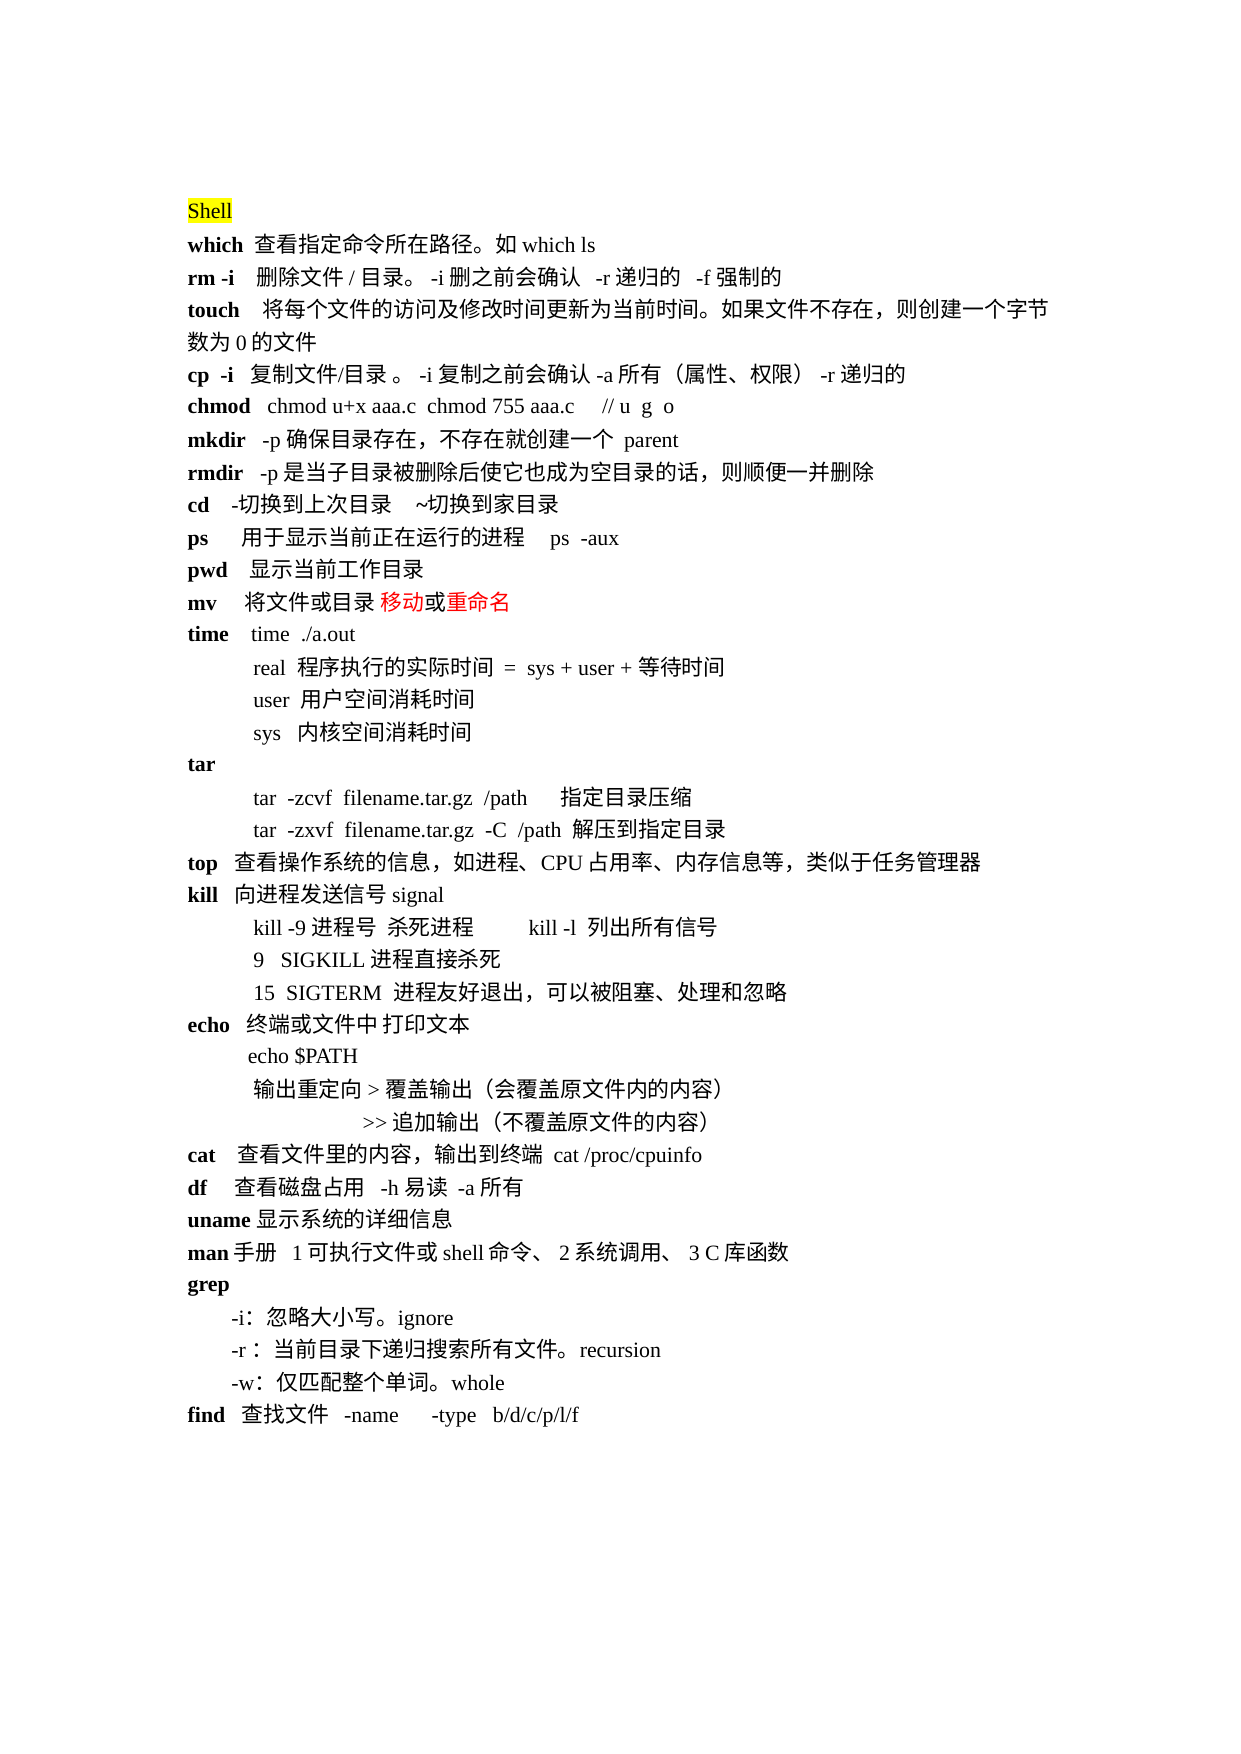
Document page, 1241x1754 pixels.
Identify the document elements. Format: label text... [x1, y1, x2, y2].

text 9 SIGKILL 进程直接杀死 [187, 942, 1053, 974]
text uname 显示系统的详细信息 [187, 1202, 1053, 1234]
text tar [187, 747, 1053, 779]
text touch 将每个文件的访问及修改时间更新为当前时间。如果文件不存在，则创建一个字节数为0的文件 [187, 292, 1053, 357]
text 15 SIGTERM 进程友好退出，可以被阻塞、处理和忽略 [187, 974, 1053, 1007]
text tar -zcvf filename.tar.gz /path 指定目录压缩 [209, 779, 1053, 812]
text echo $PATH [187, 1039, 1053, 1072]
text find 查找文件 -name -type b/d/c/p/l/f [187, 1397, 1053, 1429]
text tar -zxvf filename.tar.gz -C /path 解压到指定目录 [209, 812, 1053, 844]
text cp -i 复制文件/目录 。 -i 复制之前会确认 -a 所有（属性、权限） -r 递归的 [187, 357, 1053, 389]
text real 程序执行的实际时间 = sys + user + 等待时间 [253, 649, 1053, 682]
text sys 内核空间消耗时间 [253, 714, 1053, 747]
text 输出重定向 > 覆盖输出（会覆盖原文件内的内容） [231, 1072, 1053, 1104]
text which 查看指定命令所在路径。如 which ls [187, 227, 1053, 259]
text cd -切换到上次目录 ~切换到家目录 [187, 487, 1053, 519]
text user 用户空间消耗时间 [253, 682, 1053, 714]
text chmod chmod u+x aaa.c chmod 755 aaa.c // u g o [187, 389, 1053, 422]
text time time ./a.out [187, 617, 1053, 649]
text man手册 1可执行文件或shell命令、 2系统调用、 3 C库函数 [187, 1234, 1053, 1267]
text -i：忽略大小写。ignore [231, 1299, 1053, 1332]
text rm -i 删除文件 / 目录。 -i 删之前会确认 -r 递归的 -f 强制的 [187, 259, 1053, 292]
text grep [187, 1267, 1053, 1299]
text rmdir -p 是当子目录被删除后使它也成为空目录的话，则顺便一并删除 [187, 454, 1053, 487]
text kill -9 进程号 杀死进程 kill -l 列出所有信号 [187, 909, 1053, 942]
text -w：仅匹配整个单词。whole [231, 1364, 1053, 1397]
text df 查看磁盘占用 -h 易读 -a 所有 [187, 1169, 1053, 1202]
text Shell [187, 194, 1053, 227]
text kill 向进程发送信号signal [187, 877, 1053, 909]
text top 查看操作系统的信息，如进程、CPU占用率、内存信息等，类似于任务管理器 [187, 844, 1053, 877]
text ps 用于显示当前正在运行的进程 ps -aux [187, 519, 1053, 552]
text mkdir -p 确保目录存在，不存在就创建一个 parent [187, 422, 1053, 454]
text echo 终端或文件中 打印文本 [187, 1007, 1053, 1039]
text cat 查看文件里的内容，输出到终端 cat /proc/cpuinfo [187, 1137, 1053, 1169]
text >> 追加输出（不覆盖原文件的内容） [231, 1104, 1053, 1137]
text -r ：当前目录下递归搜索所有文件。recursion [231, 1332, 1053, 1364]
text pwd 显示当前工作目录 [187, 552, 1053, 584]
text mv 将文件或目录 移动或重命名 [187, 584, 1053, 617]
